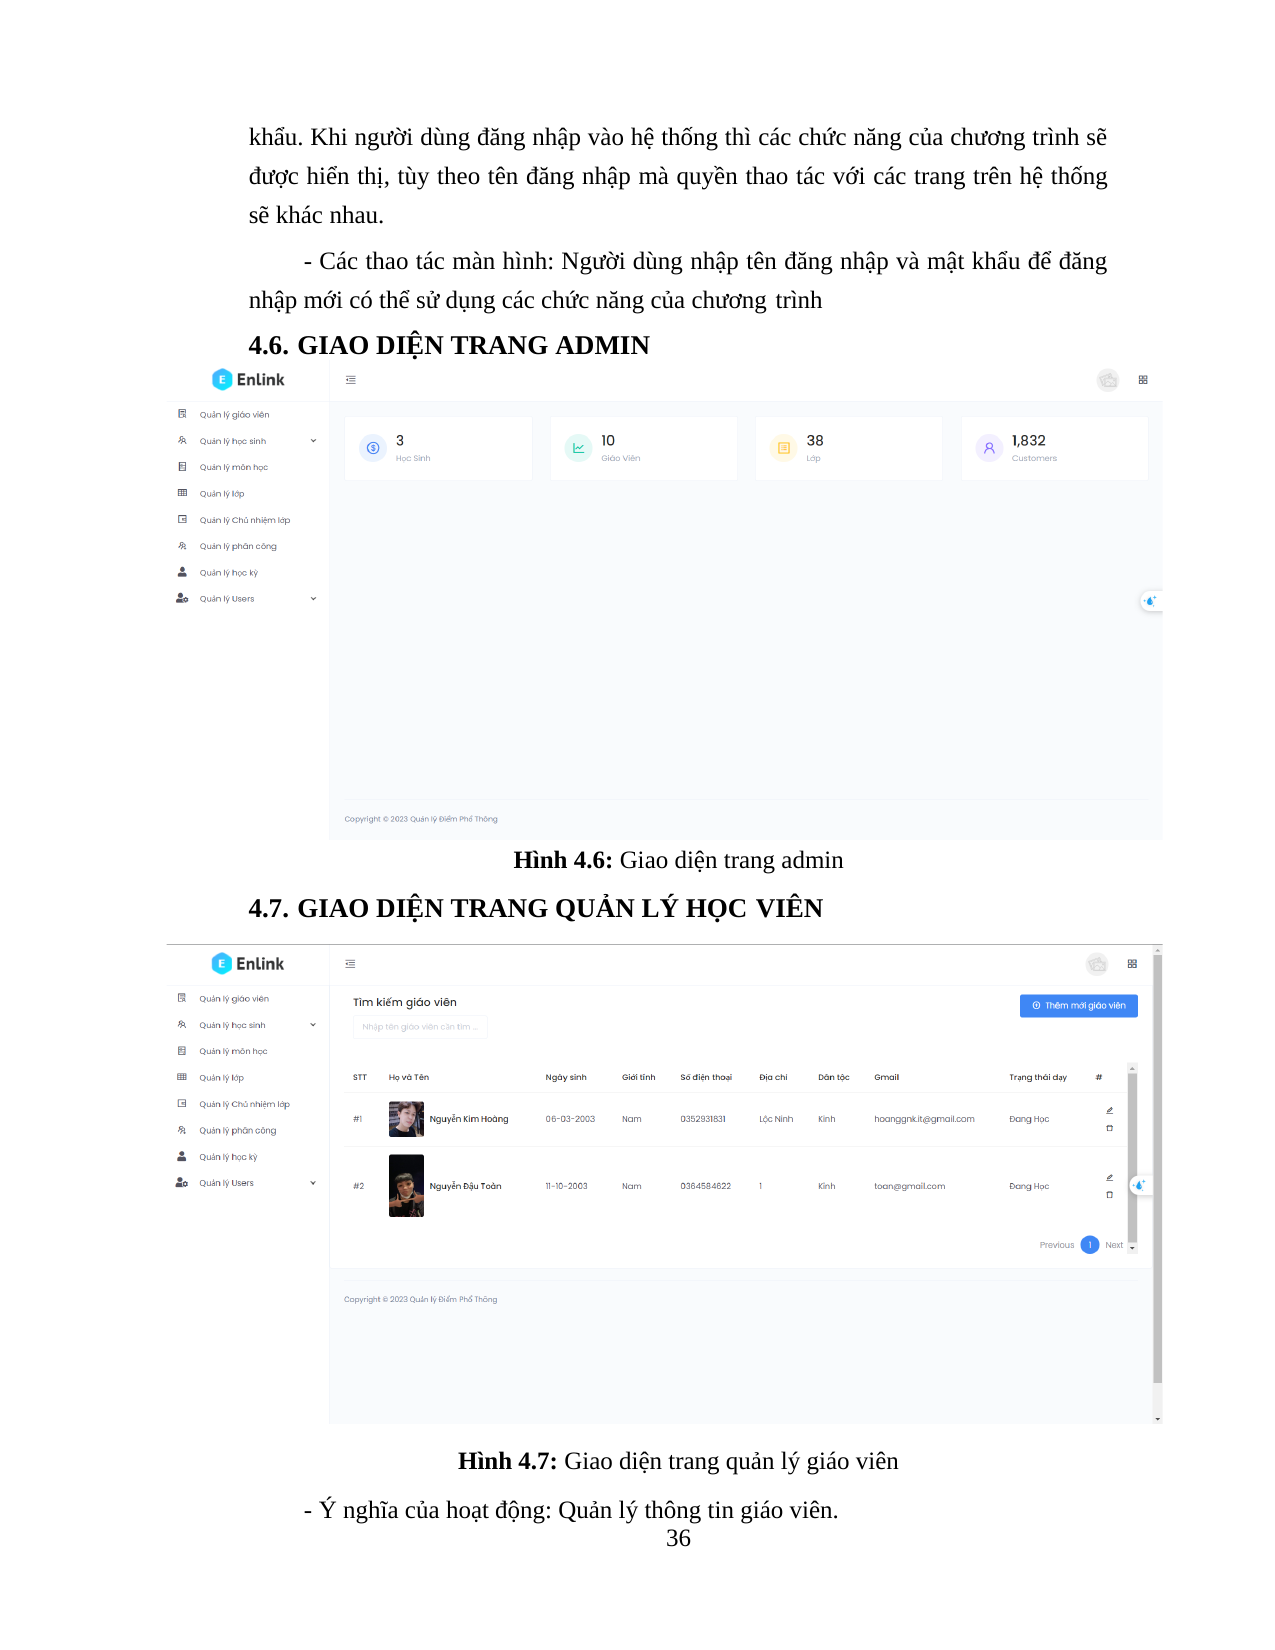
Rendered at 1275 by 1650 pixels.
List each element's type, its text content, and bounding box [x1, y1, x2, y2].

picture [166, 360, 1163, 840]
list Các thao tác màn hình: Người dùng nhập tên đăng nhập và mật khẩu để đăng nhập mới có thể sử dụng các chức năng của chương trình [248, 246, 1109, 314]
subtitle GIAO DIỆN TRANG ADMIN [248, 329, 1162, 360]
list Ý nghĩa của hoạt động: Quản lý thông tin giáo viên. [304, 1495, 1162, 1524]
subtitle GIAO DIỆN TRANG QUẢN LÝ HỌC VIÊN [248, 892, 1162, 923]
text Hình 4.6: Giao diện trang admin [443, 845, 913, 874]
text khẩu. Khi người dùng đăng nhập vào hệ thống thì các chức năng của chương trình sẽ được hiển thị, tùy theo tên đăng nhập mà quyền thao tác với các trang trên hệ thống sẽ khác nhau. [248, 122, 1109, 228]
text Hình 4.7: Giao diện trang quản lý giáo viên [443, 1446, 913, 1474]
picture [166, 944, 1163, 1424]
